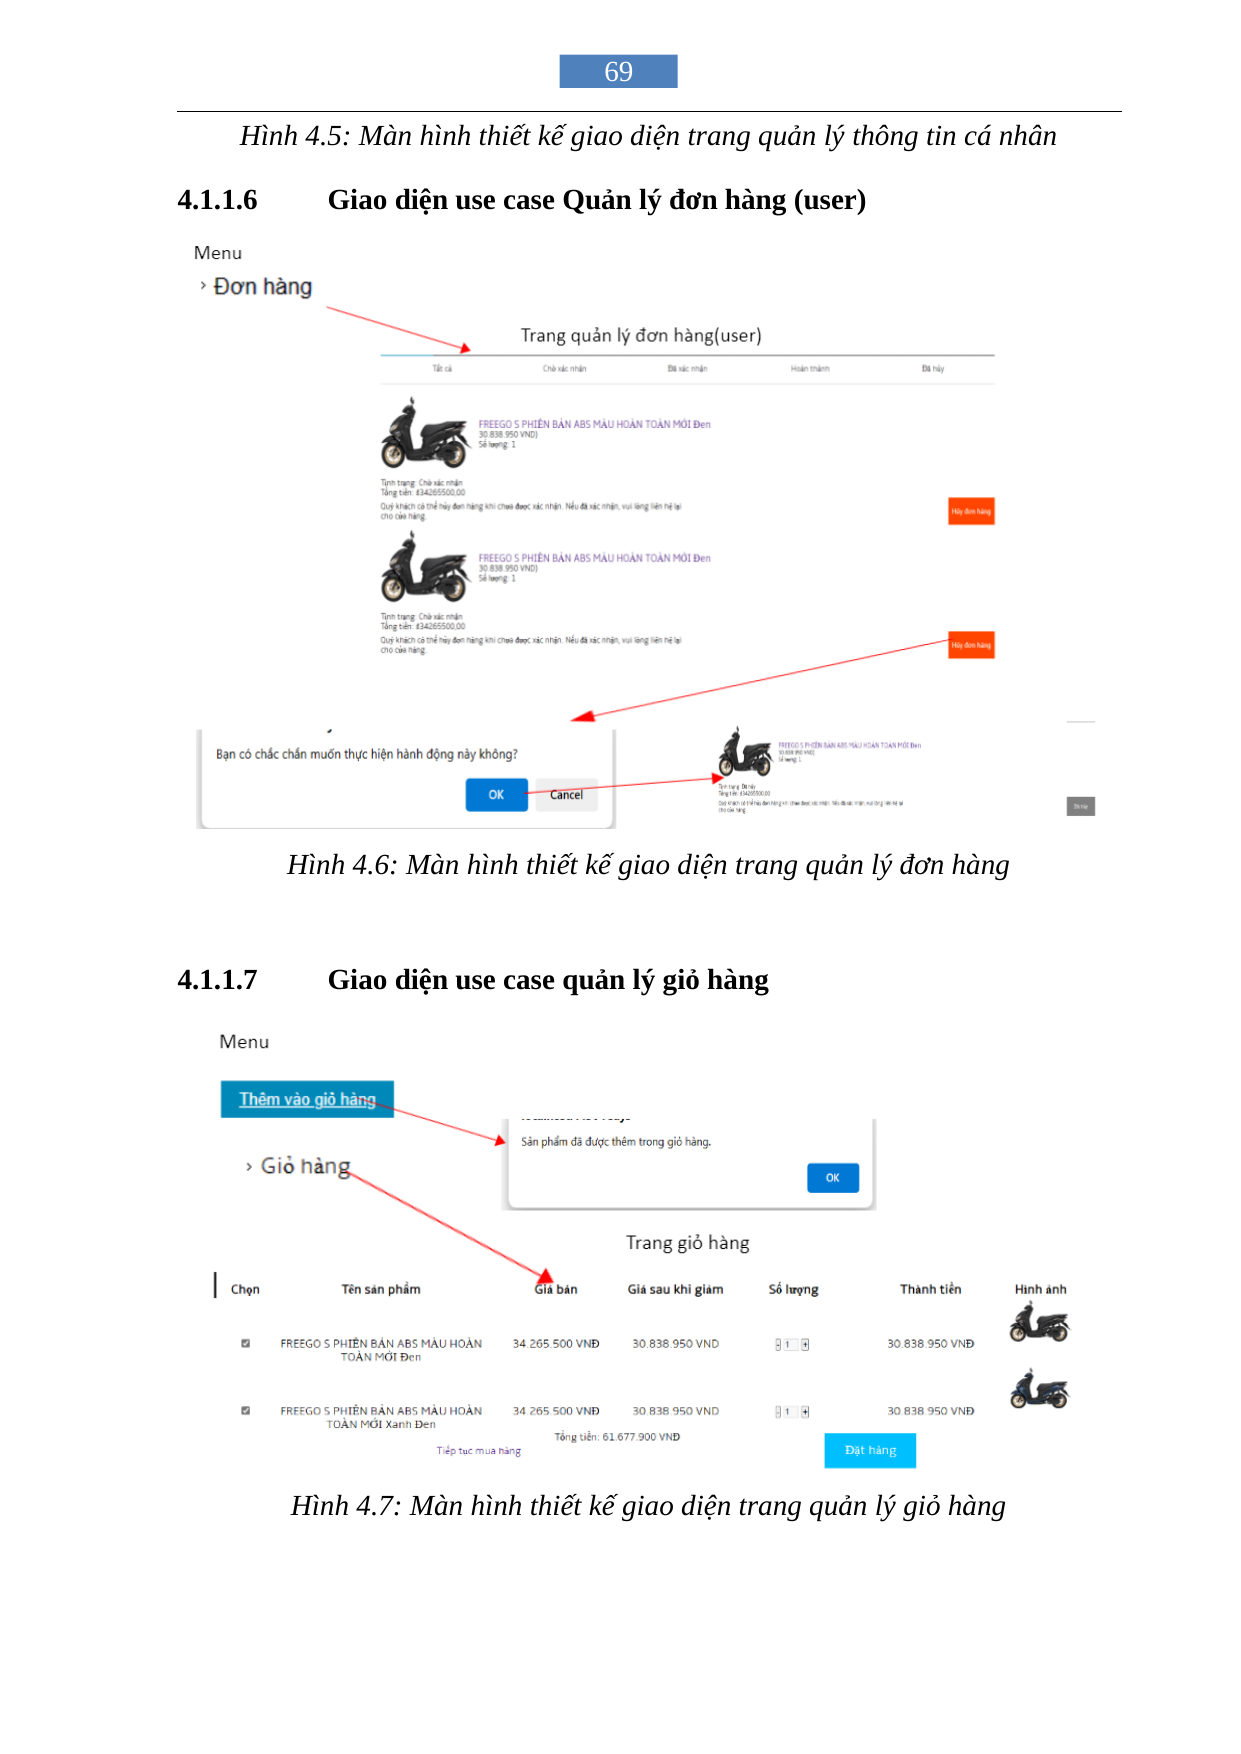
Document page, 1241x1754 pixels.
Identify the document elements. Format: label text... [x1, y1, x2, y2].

picture [177, 1017, 1123, 1478]
text Hình 4.6: Màn hình thiết kế giao diện trang quản lý đơn hàng [177, 847, 1122, 881]
picture [177, 238, 1123, 837]
subtitle Giao diện use case Quản lý đơn hàng (user) [177, 182, 1122, 216]
subtitle Giao diện use case quản lý giỏ hàng [177, 962, 1122, 995]
text Hình 4.5: Màn hình thiết kế giao diện trang quản lý thông tin cá nhân [177, 118, 1122, 152]
text Hình 4.7: Màn hình thiết kế giao diện trang quản lý giỏ hàng [177, 1488, 1122, 1521]
